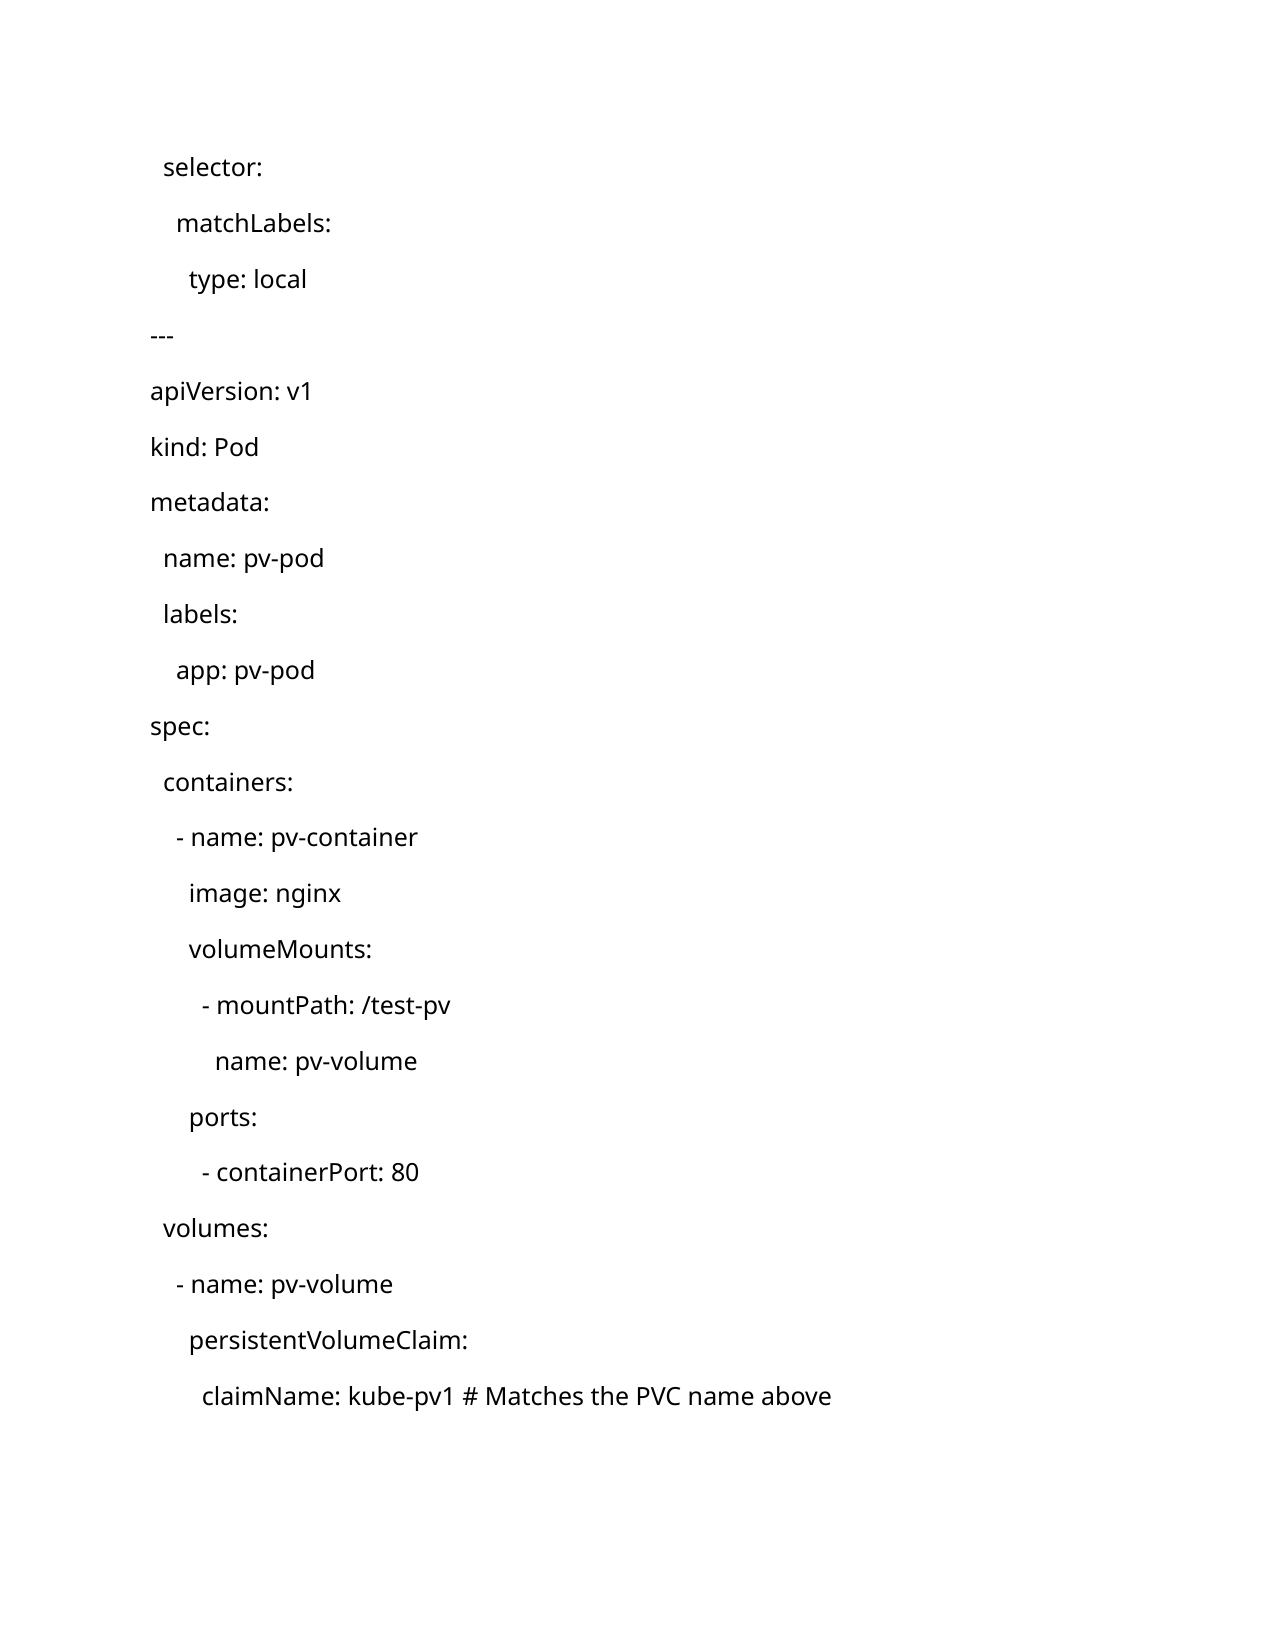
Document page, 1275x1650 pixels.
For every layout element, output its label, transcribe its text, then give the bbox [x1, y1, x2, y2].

text - mountPath: /test-pv [150, 987, 1125, 1022]
text ports: [150, 1099, 1125, 1133]
text spec: [150, 708, 1125, 742]
text labels: [150, 597, 1125, 631]
text persistentVolumeClaim: [150, 1322, 1125, 1357]
text type: local [150, 262, 1125, 296]
text - name: pv-container [150, 820, 1125, 854]
text --- [150, 317, 1125, 352]
text name: pv-pod [150, 541, 1125, 575]
text volumeMounts: [150, 932, 1125, 966]
text kind: Pod [150, 429, 1125, 463]
text selector: [150, 150, 1125, 184]
text - containerPort: 80 [150, 1155, 1125, 1189]
text metadata: [150, 485, 1125, 519]
text - name: pv-volume [150, 1267, 1125, 1301]
text image: nginx [150, 876, 1125, 910]
text matchLabels: [150, 206, 1125, 240]
text containers: [150, 764, 1125, 798]
text name: pv-volume [150, 1043, 1125, 1077]
text app: pv-pod [150, 652, 1125, 687]
text volumes: [150, 1211, 1125, 1245]
text claimName: kube-pv1 # Matches the PVC name above [150, 1378, 1125, 1412]
text apiVersion: v1 [150, 373, 1125, 407]
